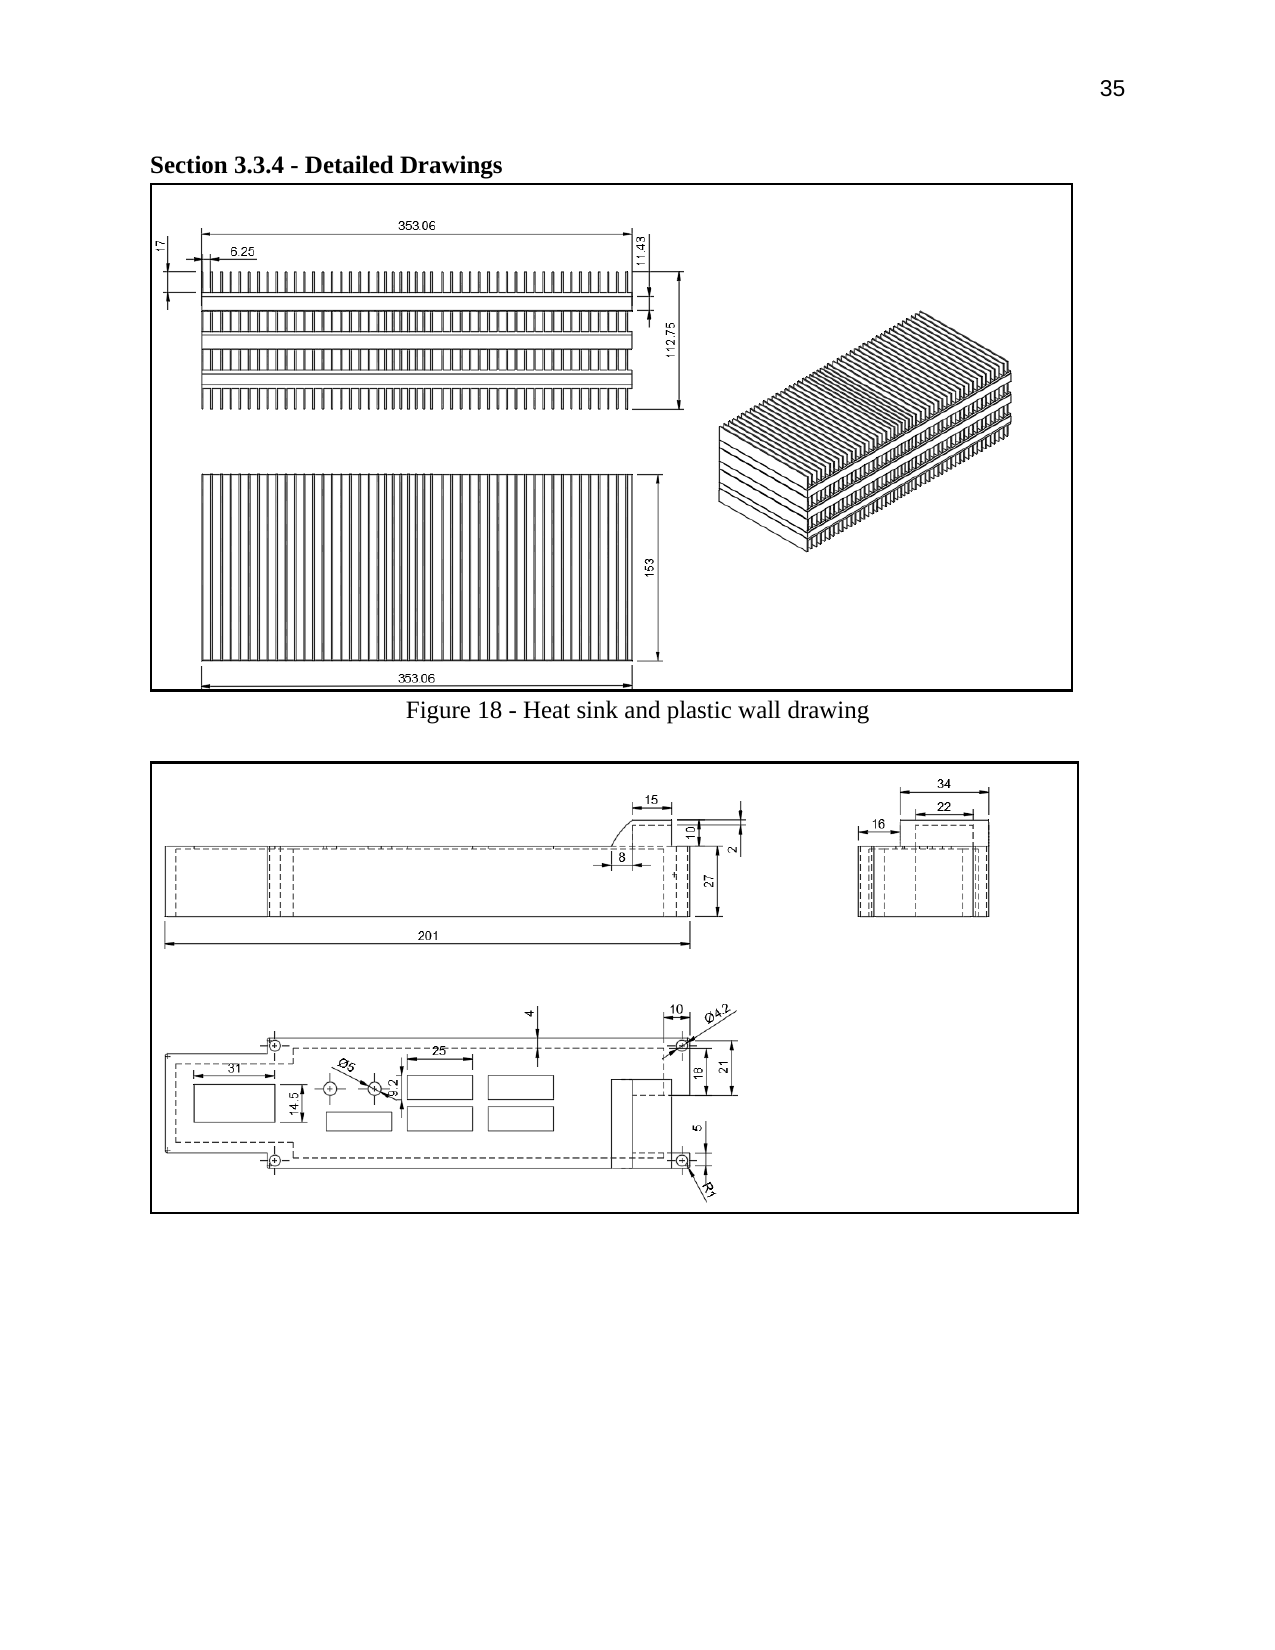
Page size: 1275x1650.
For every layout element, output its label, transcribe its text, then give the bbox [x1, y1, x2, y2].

subtitle Section 3.3.4 - Detailed Drawings [150, 150, 1125, 179]
subtitle Figure 18 - Heat sink and plastic wall drawing [150, 695, 1125, 724]
picture [152, 764, 1077, 1212]
picture [152, 185, 1071, 689]
